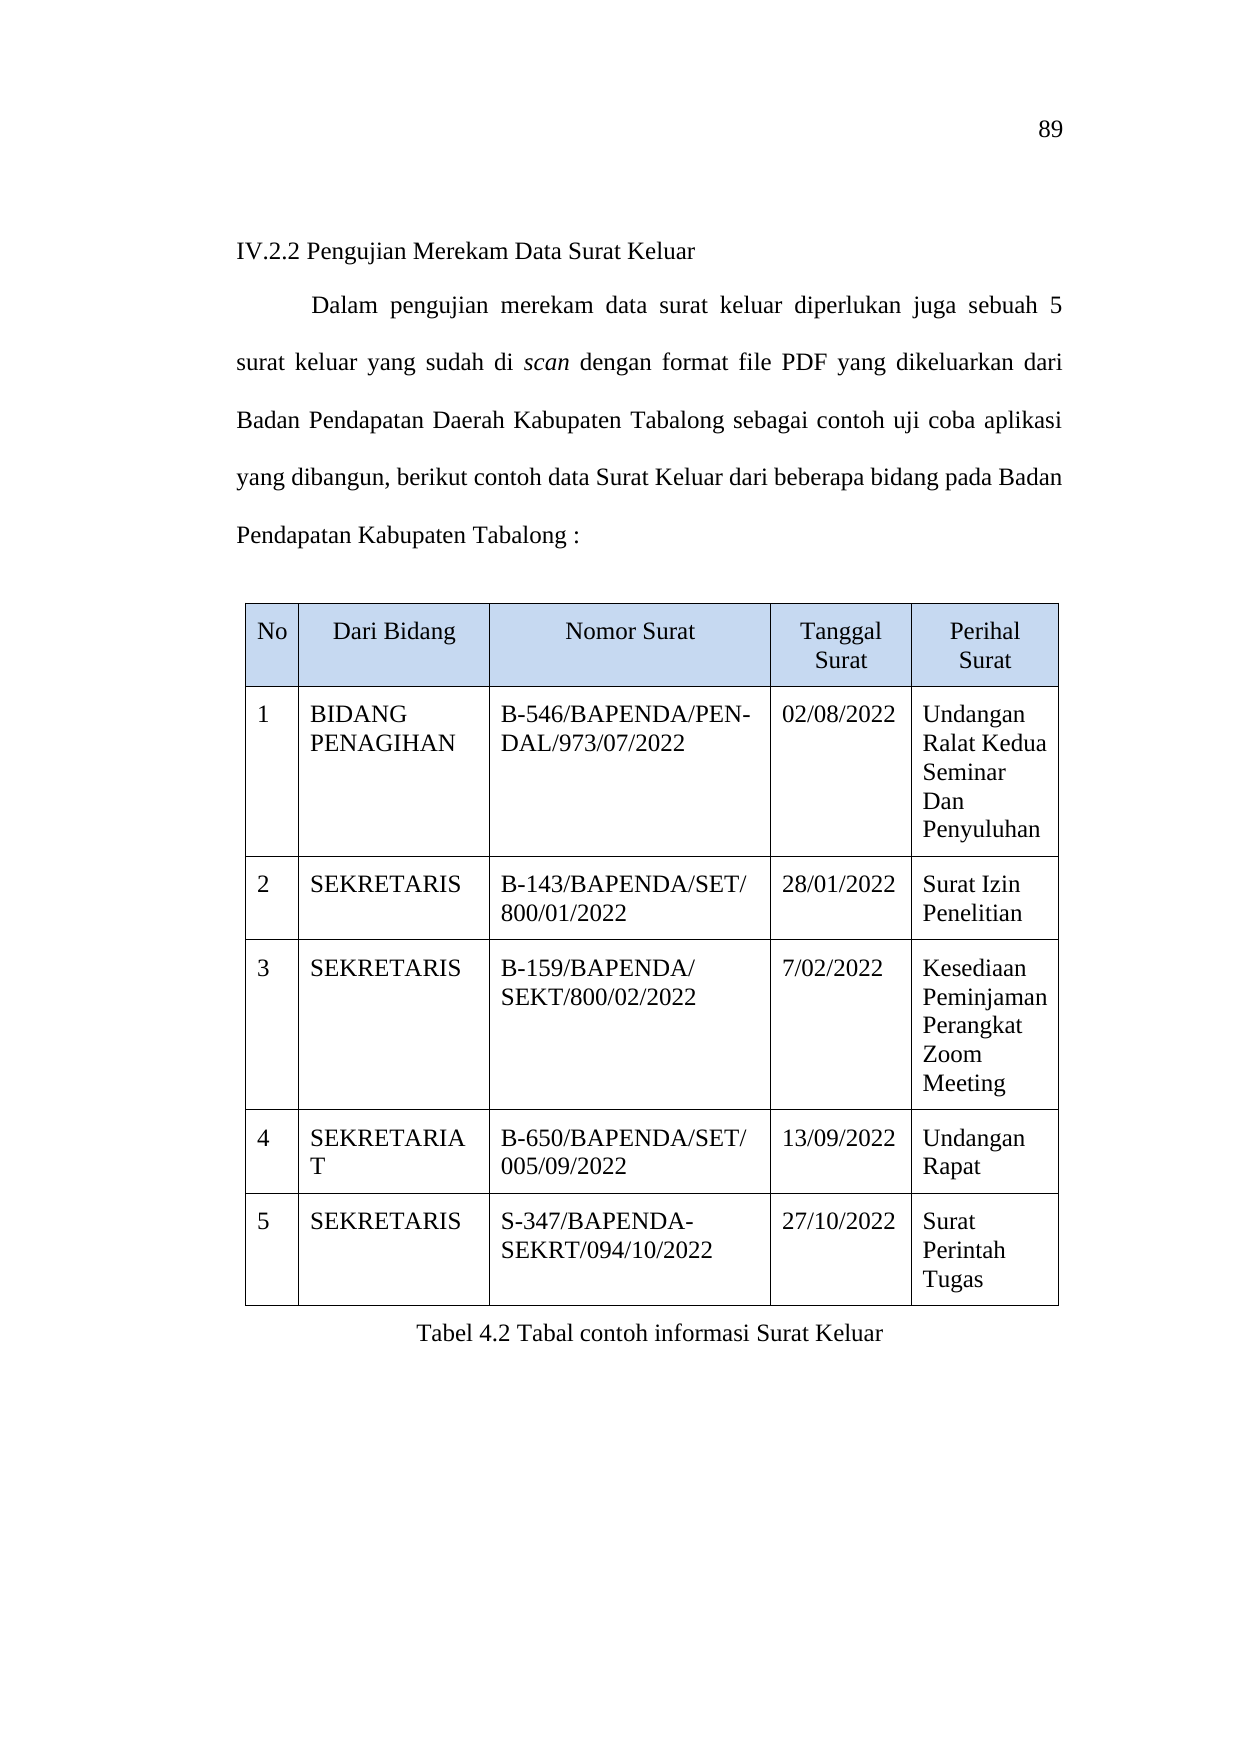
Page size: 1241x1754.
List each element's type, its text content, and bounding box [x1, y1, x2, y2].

table_cell B-546/BAPENDA/PEN-DAL/973/07/2022 [490, 687, 770, 856]
table_header Nomor Surat [490, 604, 770, 686]
table_cell 02/08/2022 [771, 687, 911, 856]
table_cell 4 [246, 1110, 298, 1193]
table_cell Kesediaan Peminjaman Perangkat Zoom Meeting [912, 940, 1058, 1109]
table_cell 2 [246, 857, 298, 939]
table_cell SEKRETARIS [299, 940, 489, 1109]
table_cell S-347/BAPENDA-SEKRT/094/10/2022 [490, 1194, 770, 1305]
table_cell B-143/BAPENDA/SET/800/01/2022 [490, 857, 770, 939]
table_cell B-650/BAPENDA/SET/005/09/2022 [490, 1110, 770, 1193]
table_cell 1 [246, 687, 298, 856]
table_header Perihal Surat [912, 604, 1058, 686]
table_cell SEKRETARIAT [299, 1110, 489, 1193]
table_header No [246, 604, 298, 686]
table_cell B-159/BAPENDA/SEKT/800/02/2022 [490, 940, 770, 1109]
text Tabel 4.2 Tabal contoh informasi Surat Keluar [236, 1318, 1063, 1347]
table_cell Surat Perintah Tugas [912, 1194, 1058, 1305]
table_header Dari Bidang [299, 604, 489, 686]
table_cell 28/01/2022 [771, 857, 911, 939]
table_cell Surat Izin Penelitian [912, 857, 1058, 939]
table_header Tanggal Surat [771, 604, 911, 686]
table_cell 7/02/2022 [771, 940, 911, 1109]
table_cell 27/10/2022 [771, 1194, 911, 1305]
table_cell BIDANG PENAGIHAN [299, 687, 489, 856]
table_cell Undangan Rapat [912, 1110, 1058, 1193]
table_cell 13/09/2022 [771, 1110, 911, 1193]
table_cell SEKRETARIS [299, 857, 489, 939]
table_cell 5 [246, 1194, 298, 1305]
table_cell SEKRETARIS [299, 1194, 489, 1305]
text Dalam pengujian merekam data surat keluar diperlukan juga sebuah 5 surat keluar yang sudah di scan dengan format file PDF yang dikeluarkan dari Badan Pendapatan Daerah Kabupaten Tabalong sebagai contoh uji coba aplikasi yang dibangun, berikut contoh data Surat Keluar dari beberapa bidang pada Badan Pendapatan Kabupaten Tabalong : [236, 290, 1063, 549]
table_cell 3 [246, 940, 298, 1109]
table_cell Undangan Ralat Kedua Seminar Dan Penyuluhan [912, 687, 1058, 856]
subtitle Pengujian Merekam Data Surat Keluar [236, 236, 1063, 265]
